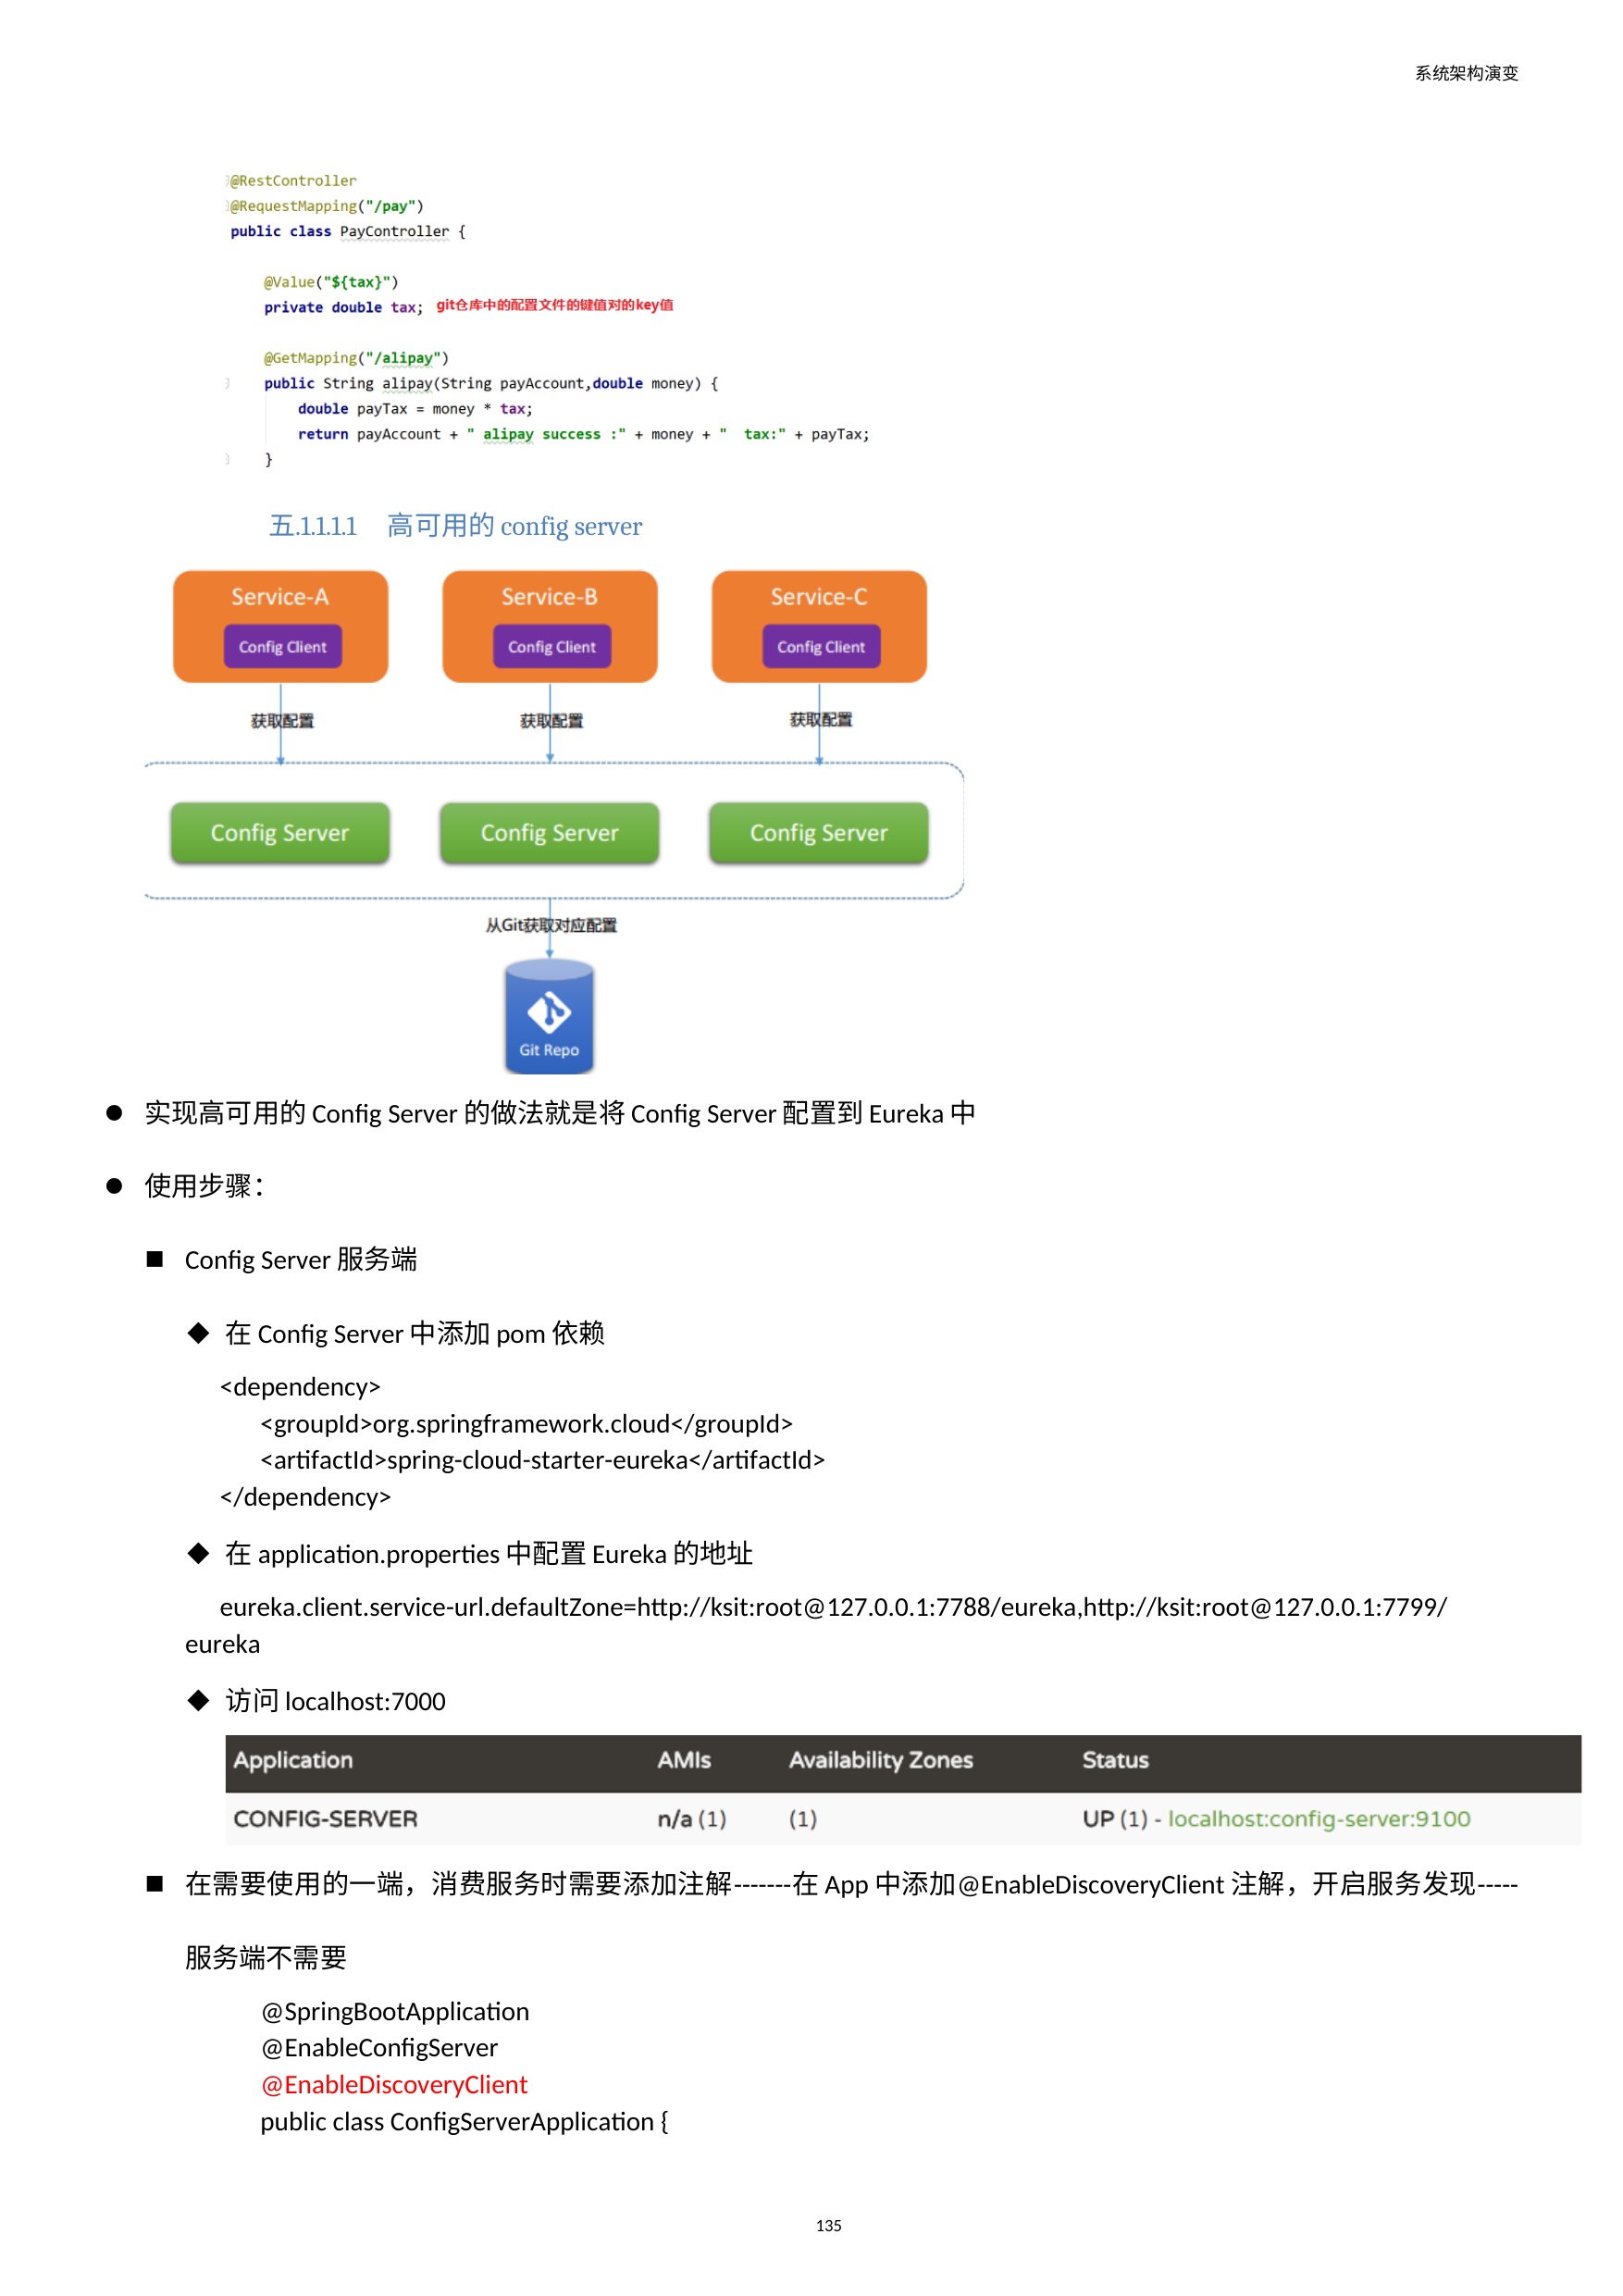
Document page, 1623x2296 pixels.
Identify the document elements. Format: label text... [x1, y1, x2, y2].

list <artifactId>spring-cloud-starter-eureka</artifactId> [226, 1442, 1518, 1478]
subtitle 高可用的config server [268, 487, 1518, 560]
list eureka.client.service-url.defaultZone=http://ksit:root@127.0.0.1:7788/eureka,http://ksit:root@127.0.0.1:7799/eureka [185, 1588, 1518, 1662]
list 在需要使用的一端，消费服务时需要添加注解-------在App中添加@EnableDiscoveryClient注解，开启服务发现-----服务端不需要 [144, 1845, 1518, 1992]
list @SpringBootApplication [226, 1992, 1518, 2029]
list </dependency> [185, 1478, 1518, 1515]
list public class ConfigServerApplication { [226, 2103, 1518, 2140]
picture [144, 560, 965, 1074]
list 访问localhost:7000 [185, 1662, 1518, 1735]
list 实现高可用的Config Server的做法就是将Config Server配置到Eureka中 [104, 1074, 1518, 1148]
list <dependency> [185, 1368, 1518, 1405]
list 在application.properties中配置Eureka的地址 [185, 1515, 1518, 1588]
picture [225, 1735, 1582, 1845]
list 使用步骤： [104, 1148, 1518, 1221]
list @EnableConfigServer [226, 2029, 1518, 2066]
picture [225, 169, 891, 473]
list 在Config Server中添加pom依赖 [185, 1295, 1518, 1368]
list @EnableDiscoveryClient [226, 2066, 1518, 2103]
list Config Server服务端 [144, 1221, 1518, 1295]
list <groupId>org.springframework.cloud</groupId> [226, 1405, 1518, 1442]
